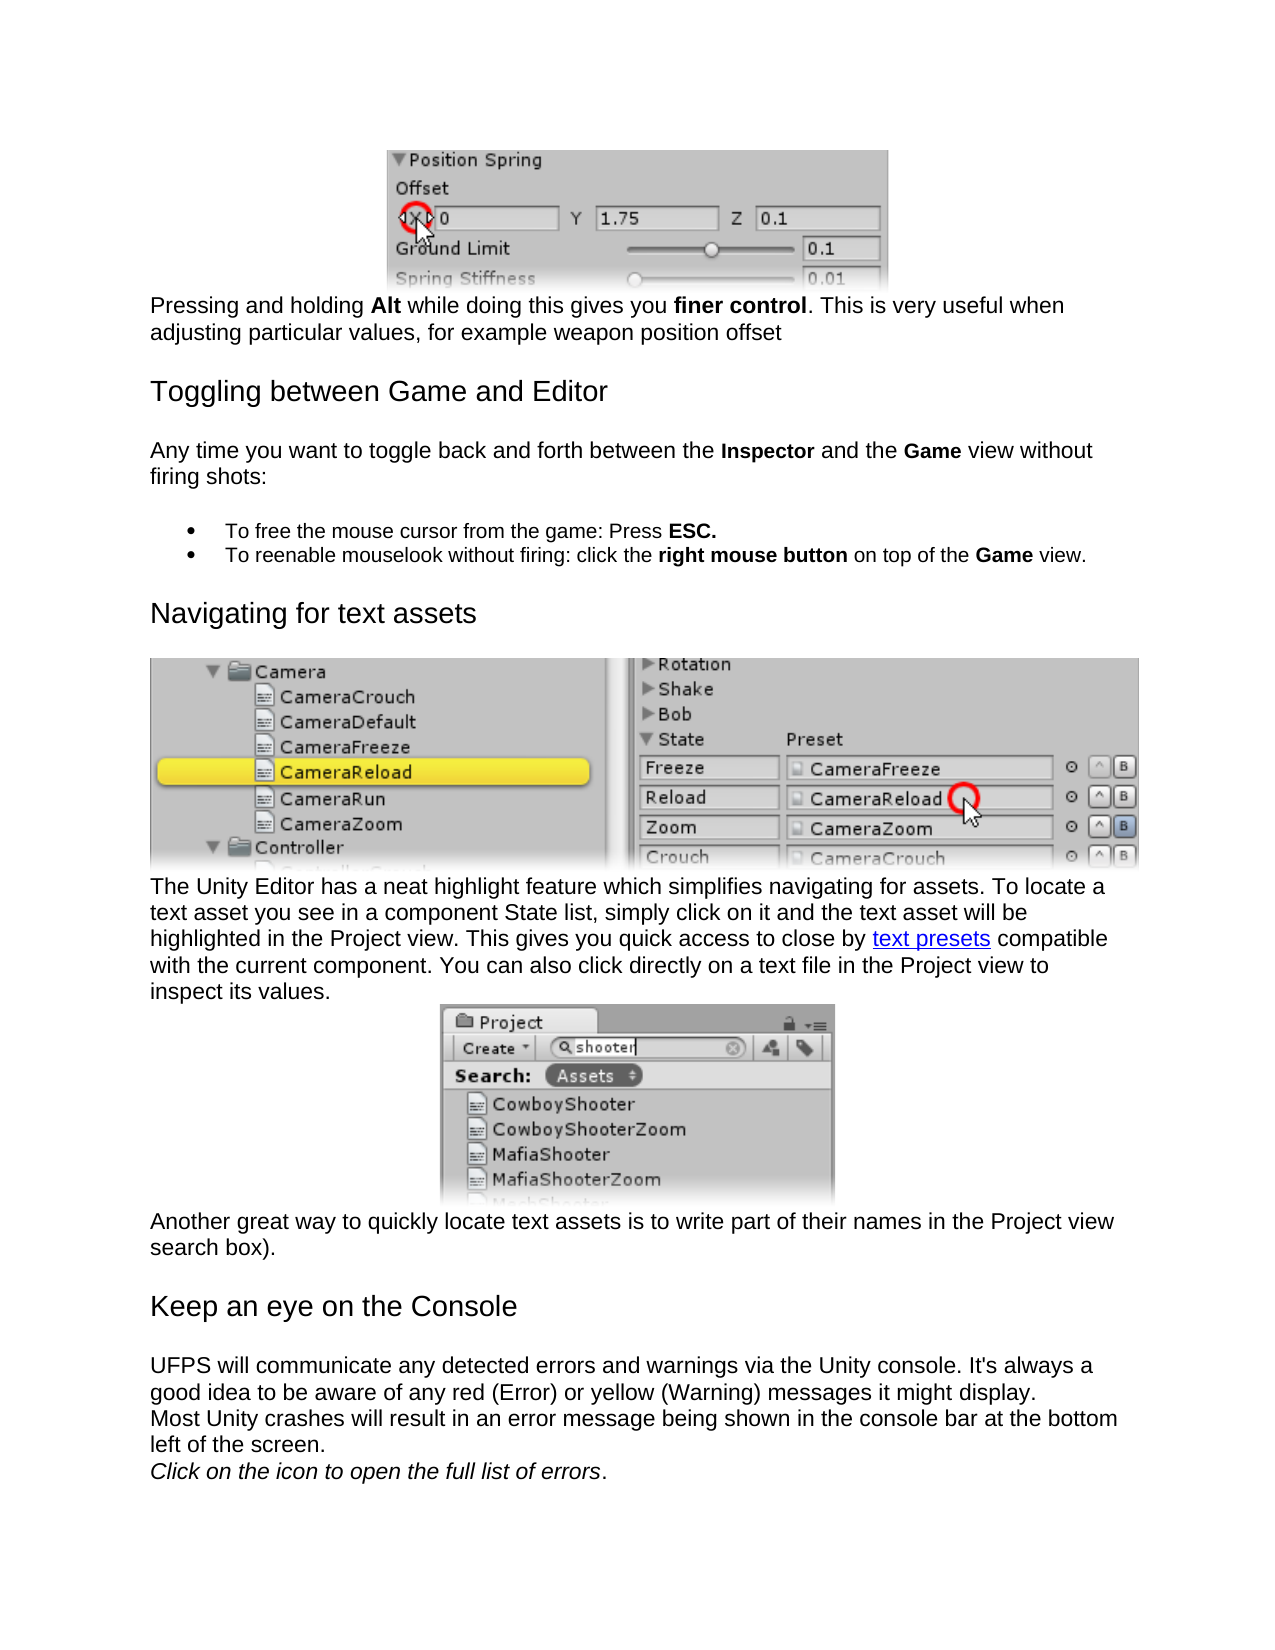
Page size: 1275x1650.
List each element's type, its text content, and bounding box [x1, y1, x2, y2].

text Most Unity crashes will result in an error message being shown in the console bar at the bottom left of the screen. [150, 1405, 1125, 1458]
text Keep an eye on the Console [150, 1289, 1125, 1323]
list To reenable mouselook without firing: click the right mouse button on top of the Game view. [187, 543, 1125, 567]
text Pressing and holding Alt while doing this gives you finer control. This is very useful when adjusting particular values, for example weapon position offset [150, 292, 1125, 345]
text The Unity Editor has a neat highlight feature which simplifies navigating for assets. To locate a text asset you see in a component State list, simply click on it and the text asset will be highlighted in the Project view. This gives you quick access to close by text presets compatible with the current component. You can also click directly on a text file in the Project view to inspect its values. [150, 873, 1125, 1004]
picture [386, 150, 889, 293]
text Another great way to quickly locate text assets is to write part of their names in the Project view search box). [150, 1208, 1125, 1260]
picture [439, 1004, 836, 1208]
text Toggling between Game and Editor [150, 374, 1125, 408]
text Any time you want to toggle back and forth between the Inspector and the Game view without firing shots: [150, 437, 1125, 489]
list To free the mouse cursor from the game: Press ESC. [187, 519, 1125, 543]
text Navigating for text assets [150, 596, 1125, 629]
picture [150, 658, 1139, 873]
text UFPS will communicate any detected errors and warnings via the Unity console. It's always a good idea to be aware of any red (Error) or yellow (Warning) messages it might display. [150, 1352, 1125, 1405]
text Click on the icon to open the full list of errors. [150, 1458, 1125, 1484]
